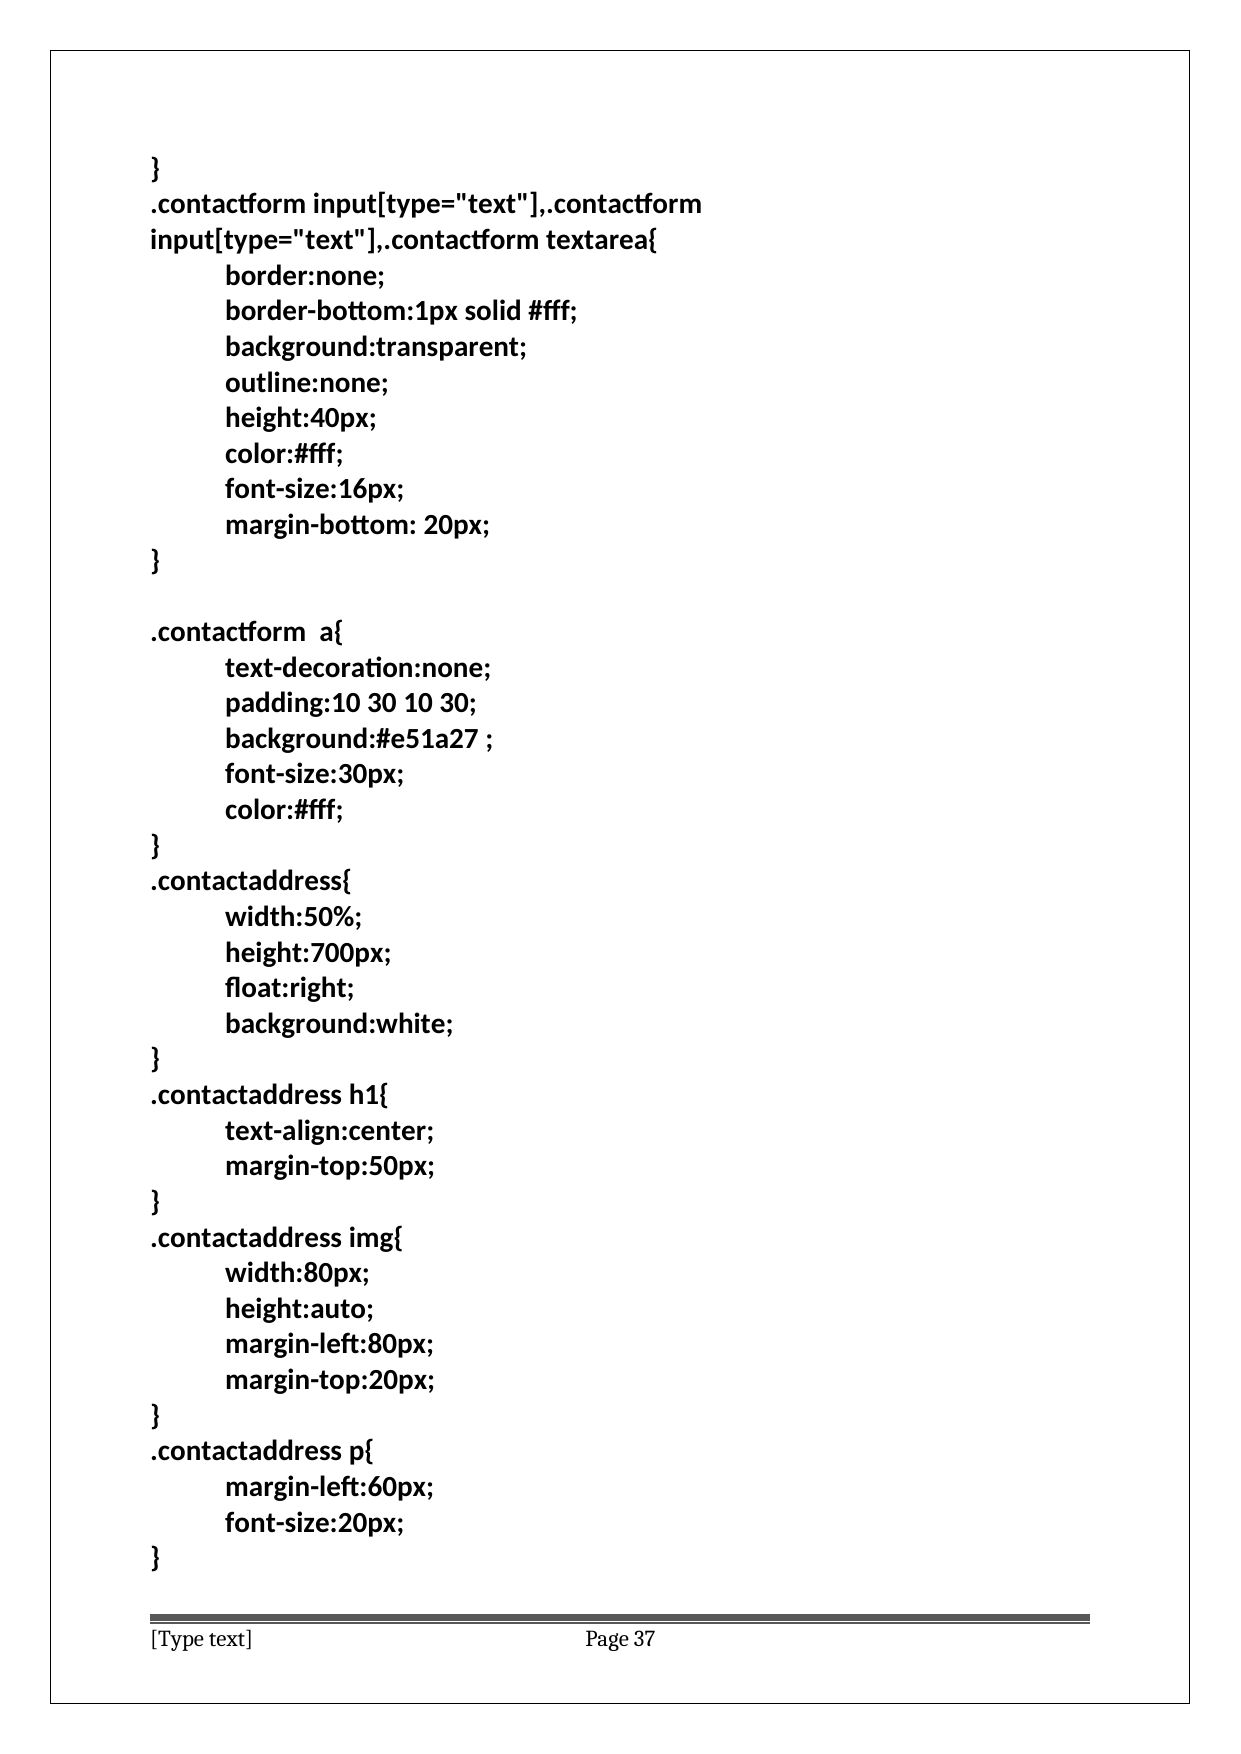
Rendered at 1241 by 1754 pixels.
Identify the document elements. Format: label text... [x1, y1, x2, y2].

text .contactform input[type="text"],.contactform input[type="text"],.contactform textarea{ [150, 186, 1090, 257]
text padding:10 30 10 30; [150, 684, 1090, 720]
text background:#e51a27 ; [150, 720, 1090, 756]
text } [150, 150, 1090, 186]
text font-size:30px; [150, 756, 1090, 791]
text } [150, 1041, 1090, 1076]
text height:auto; [150, 1290, 1090, 1326]
text font-size:20px; [150, 1504, 1090, 1539]
text } [150, 1397, 1090, 1432]
text margin-left:80px; [150, 1326, 1090, 1361]
text background:transparent; [150, 328, 1090, 364]
text color:#fff; [150, 791, 1090, 827]
text margin-top:20px; [150, 1361, 1090, 1397]
text border-bottom:1px solid #fff; [150, 292, 1090, 328]
text } [150, 1183, 1090, 1219]
text height:40px; [150, 399, 1090, 435]
text background:white; [150, 1005, 1090, 1041]
text margin-top:50px; [150, 1147, 1090, 1183]
text .contactaddress{ [150, 862, 1090, 898]
text width:80px; [150, 1254, 1090, 1290]
text border:none; [150, 257, 1090, 292]
text color:#fff; [150, 435, 1090, 471]
text } [150, 542, 1090, 577]
text } [150, 827, 1090, 862]
text margin-left:60px; [150, 1468, 1090, 1504]
text .contactaddress img{ [150, 1219, 1090, 1254]
text text-align:center; [150, 1112, 1090, 1147]
text .contactaddress p{ [150, 1432, 1090, 1468]
text .contactaddress h1{ [150, 1076, 1090, 1112]
text margin-bottom: 20px; [150, 506, 1090, 542]
text .contactform a{ [150, 613, 1090, 649]
text outline:none; [150, 364, 1090, 399]
text text-decoration:none; [150, 649, 1090, 684]
text float:right; [150, 969, 1090, 1005]
text font-size:16px; [150, 471, 1090, 506]
text } [150, 1539, 1090, 1575]
text width:50%; [150, 898, 1090, 934]
text height:700px; [150, 934, 1090, 969]
